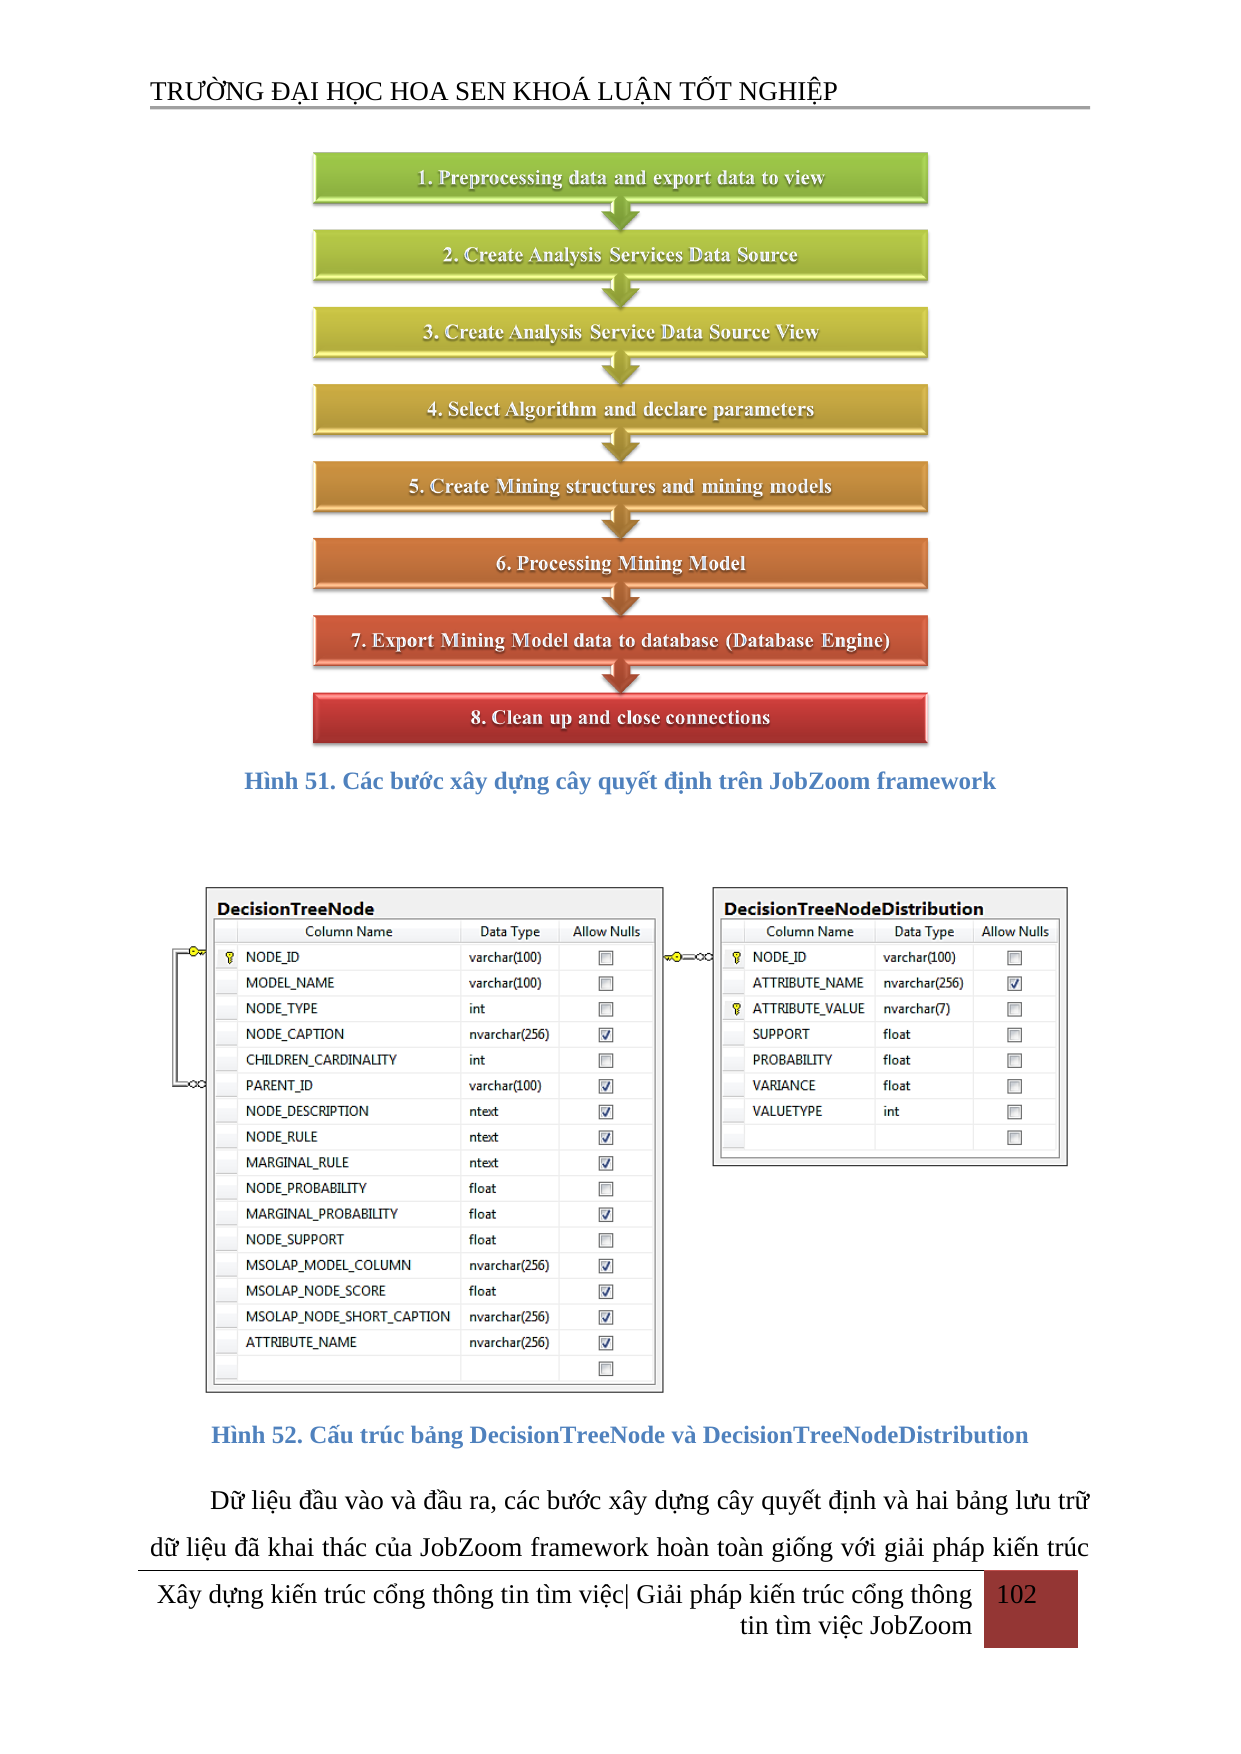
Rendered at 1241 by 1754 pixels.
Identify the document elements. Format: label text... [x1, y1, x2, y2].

picture [307, 150, 933, 751]
text Hình 52. Cấu trúc bảng DecisionTreeNode và DecisionTreeNodeDistribution [150, 1420, 1090, 1449]
text Hình 51. Các bước xây dựng cây quyết định trên JobZoom framework [150, 766, 1090, 795]
picture [170, 876, 1070, 1404]
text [150, 1484, 1090, 1562]
